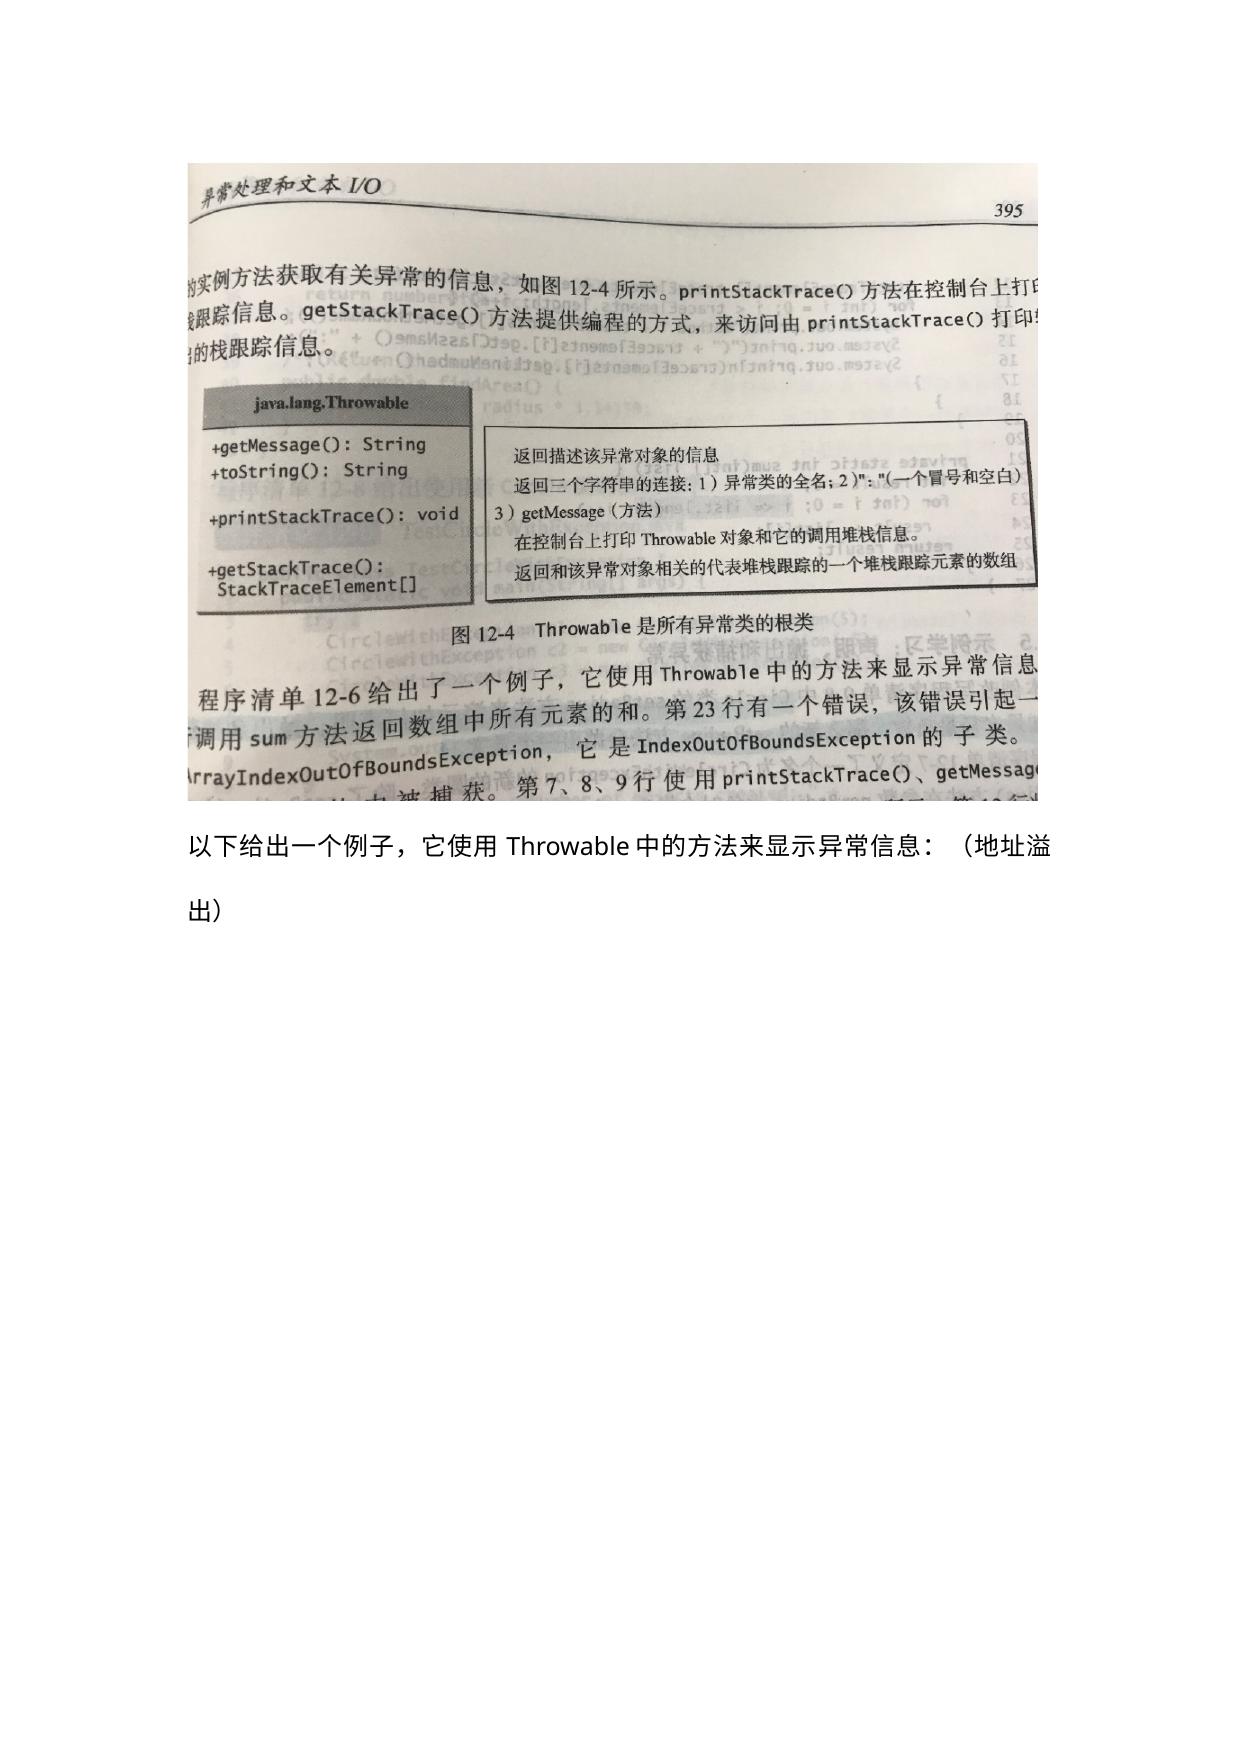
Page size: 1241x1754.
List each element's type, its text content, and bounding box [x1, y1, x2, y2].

picture [189, 163, 1037, 801]
text 以下给出一个例子，它使用Throwable中的方法来显示异常信息：（地址溢出） [187, 812, 1053, 942]
